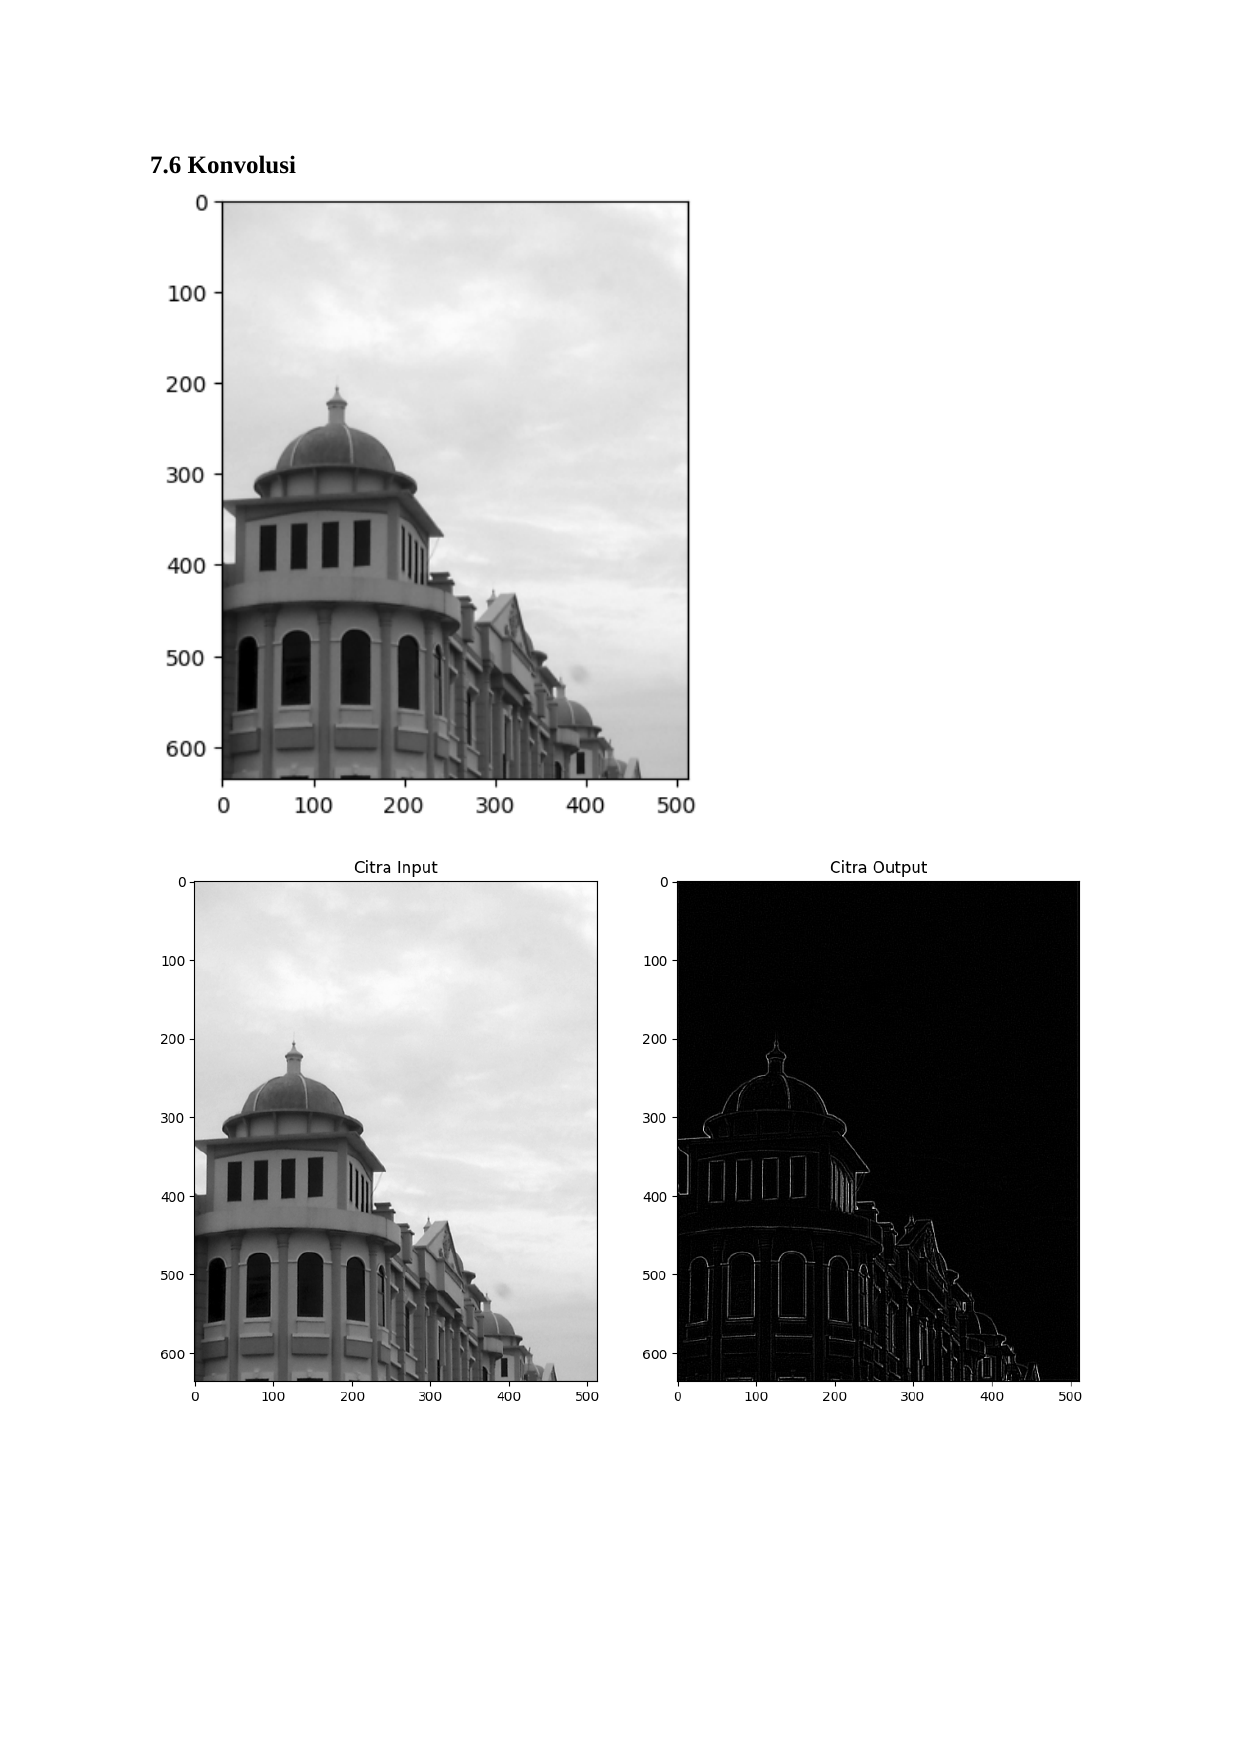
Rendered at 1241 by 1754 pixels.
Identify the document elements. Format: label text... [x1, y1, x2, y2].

picture [150, 178, 713, 832]
picture [150, 850, 1091, 1413]
subtitle 7.6 Konvolusi [150, 150, 1090, 179]
